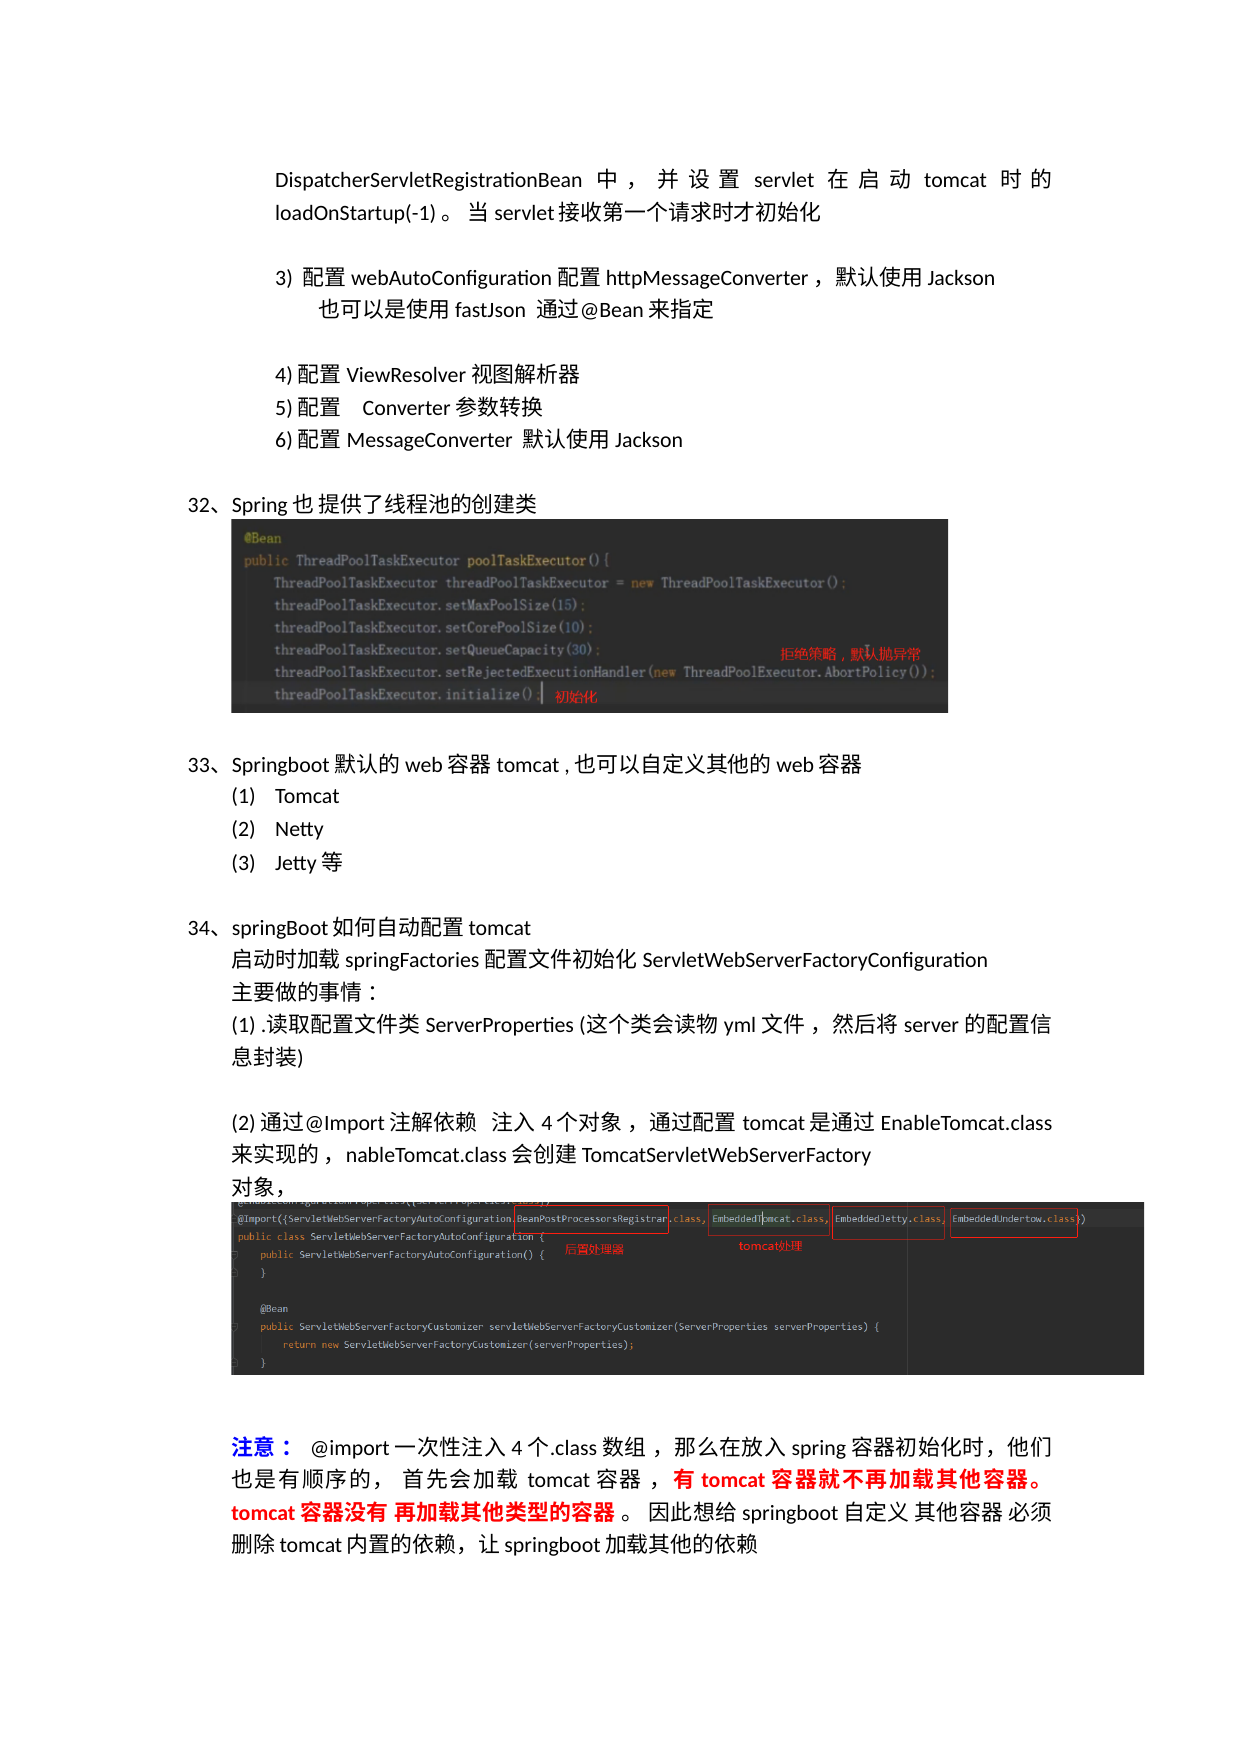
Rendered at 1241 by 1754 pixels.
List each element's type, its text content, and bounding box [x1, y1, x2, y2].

list 启动时加载springFactories 配置文件初始化 ServletWebServerFactoryConfiguration [231, 942, 1053, 974]
list 注意 ： @import一次性注入4个.class数组 ，那么在放入spring容器初始化时，他们也是有顺序的， 首先会加载 tomcat容器 ，有tomcat容器就不再加载其他容器。 tomcat容器没有 再加载其他类型的容器 。 因此想给springboot自定义 其他容器 必须删除tomcat内置的依赖，让springboot加载其他的依赖 [231, 1429, 1053, 1559]
list 通过@Import注解依赖 注入 4个对象 ，通过配置 tomcat是通过 EnableTomcat.class来实现的 ，nableTomcat.class 会创建TomcatServletWebServerFactory [231, 1104, 1053, 1169]
list 配置 MessageConverter 默认使用 Jackson [275, 422, 1053, 454]
list 对象， [187, 1169, 1053, 1202]
list 也可以是使用 fastJson 通过@Bean来指定 [275, 292, 1053, 324]
list 配置webAutoConfiguration 配置 httpMessageConverter ，默认使用Jackson [275, 259, 1053, 292]
list 主要做的事情 ： [231, 974, 1053, 1007]
picture [231, 519, 949, 713]
list Netty [231, 812, 1053, 844]
list Jetty 等 [231, 844, 1053, 877]
list 配置 ViewResolver 视图解析器 [275, 357, 1053, 389]
list Tomcat [231, 779, 1053, 812]
picture [231, 1202, 1145, 1375]
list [275, 162, 1053, 227]
list Spring也 提供了线程池的创建类 [187, 487, 1053, 519]
list springBoot如何自动配置tomcat [187, 909, 1053, 942]
list .读取配置文件类ServerProperties (这个类会读物 yml文件 ，然后将 server 的配置信息封装) [231, 1007, 1053, 1072]
list Springboot 默认的 web 容器 tomcat , 也可以自定义其他的 web容器 [187, 747, 1053, 779]
list 配置 Converter 参数转换 [275, 389, 1053, 422]
